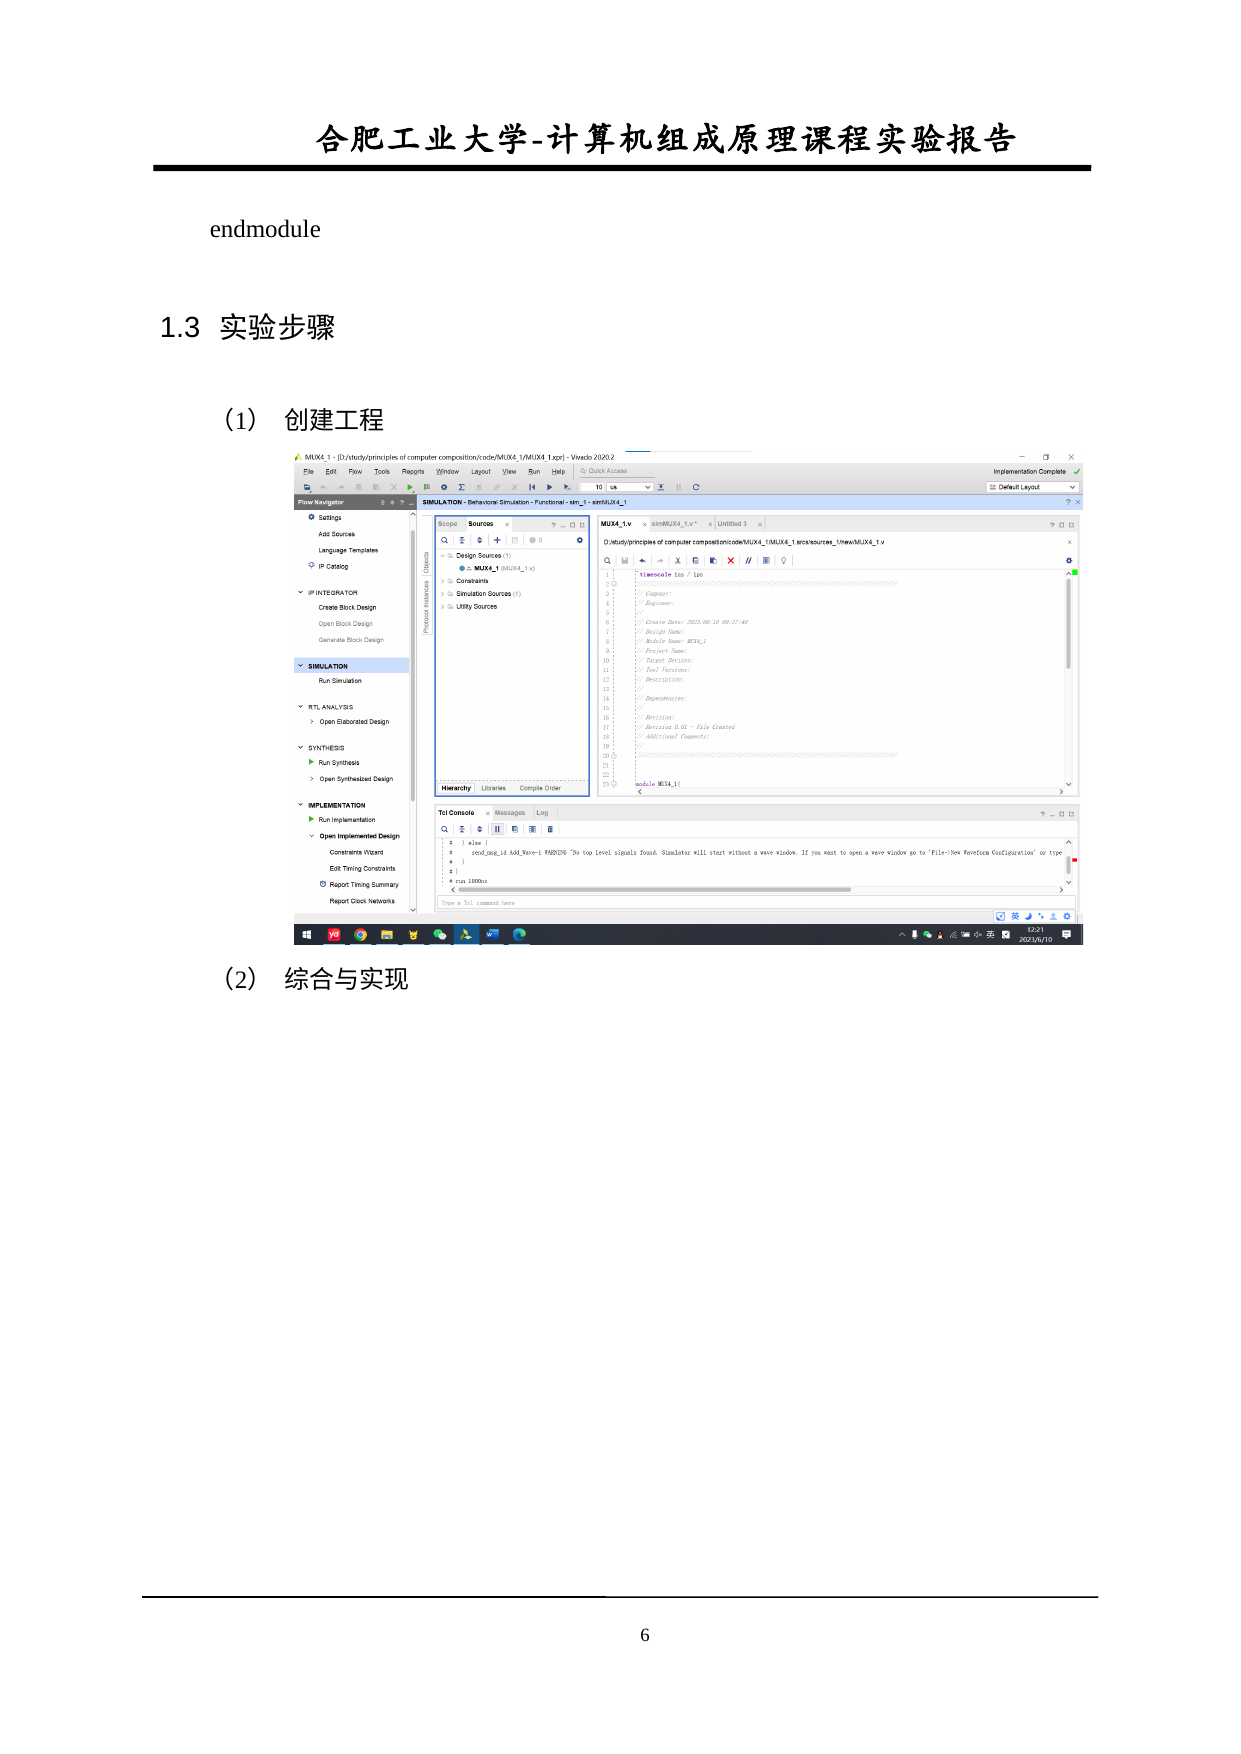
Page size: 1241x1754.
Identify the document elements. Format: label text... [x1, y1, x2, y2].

picture [294, 451, 1084, 945]
list 综合与实现 [209, 954, 1093, 1002]
list 创建工程 [209, 394, 1093, 442]
subtitle 实验步骤 [159, 301, 1093, 347]
text endmodule [159, 205, 1093, 253]
